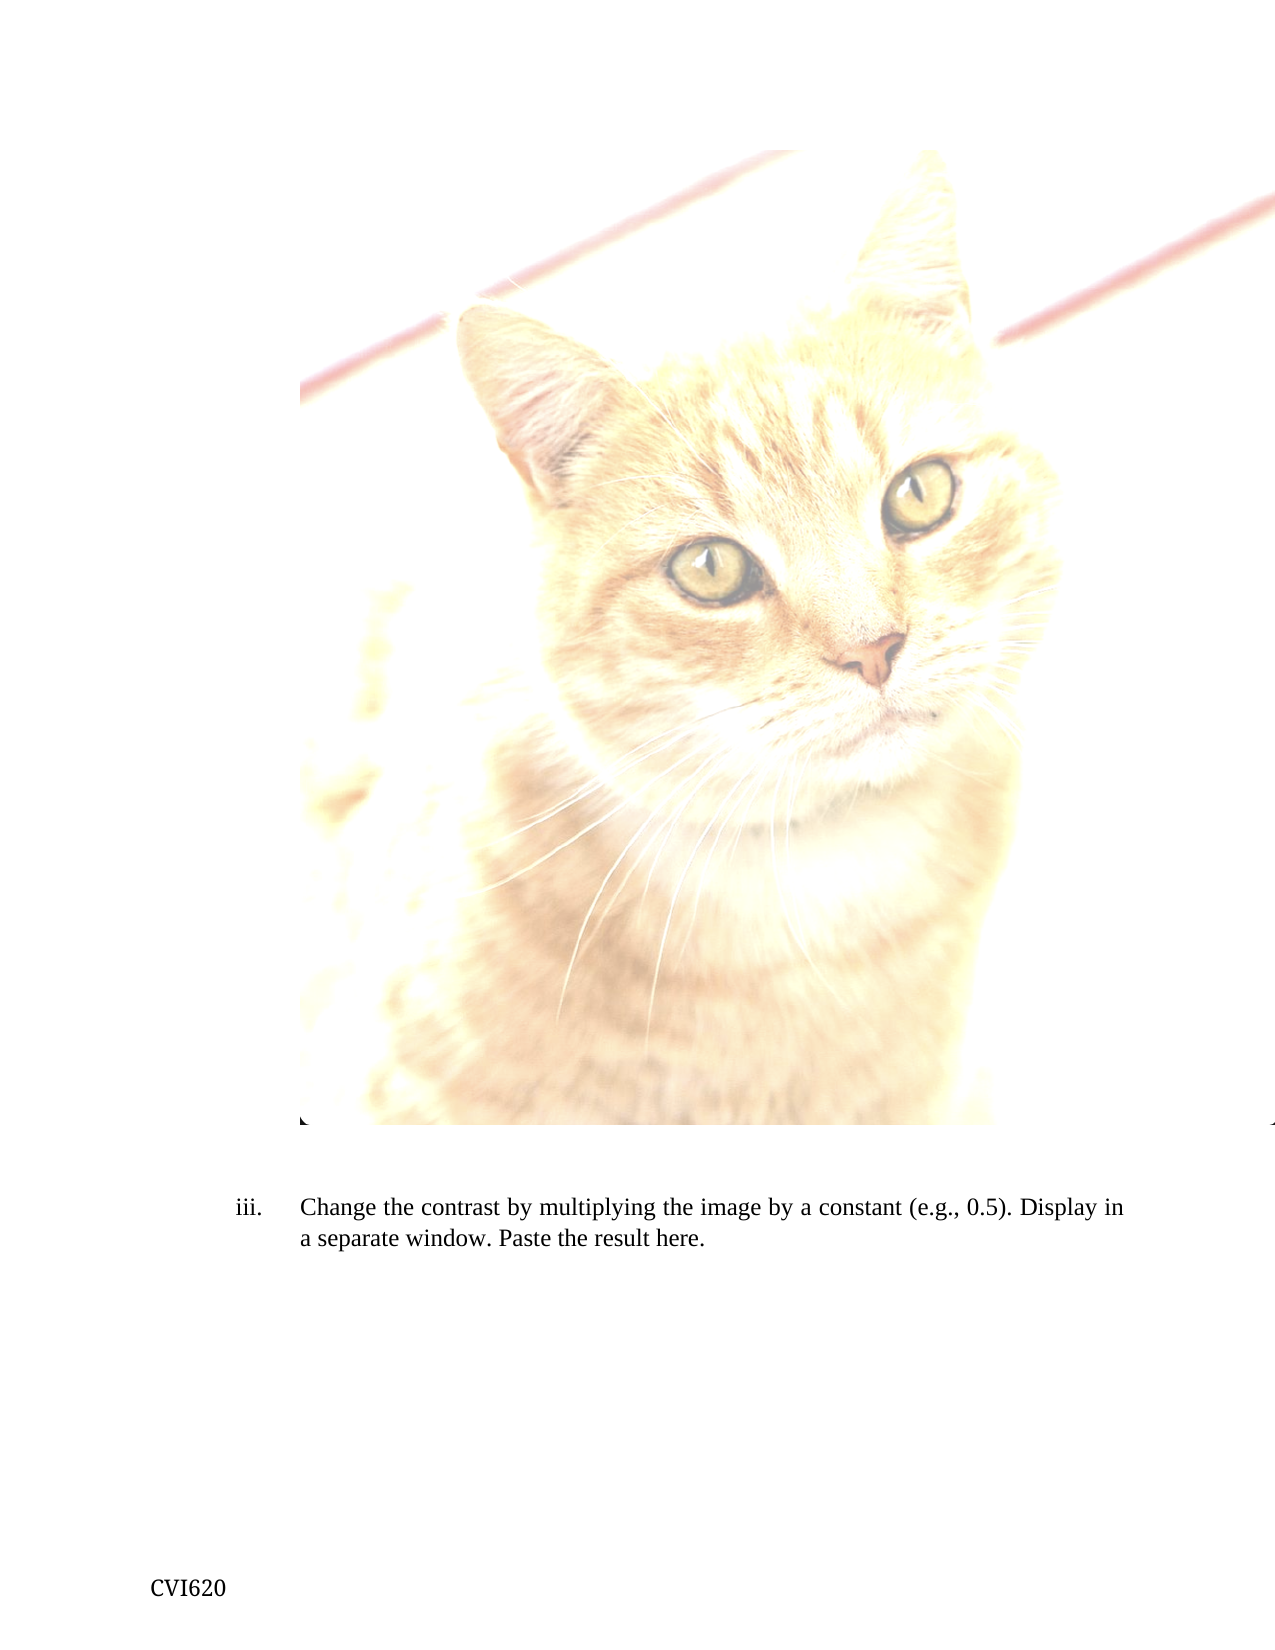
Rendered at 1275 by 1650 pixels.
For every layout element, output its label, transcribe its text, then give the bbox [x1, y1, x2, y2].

list Change the contrast by multiplying the image by a constant (e.g., 0.5). Display in a separate window. Paste the result here. [262, 1192, 1125, 1251]
picture [300, 150, 1275, 1125]
